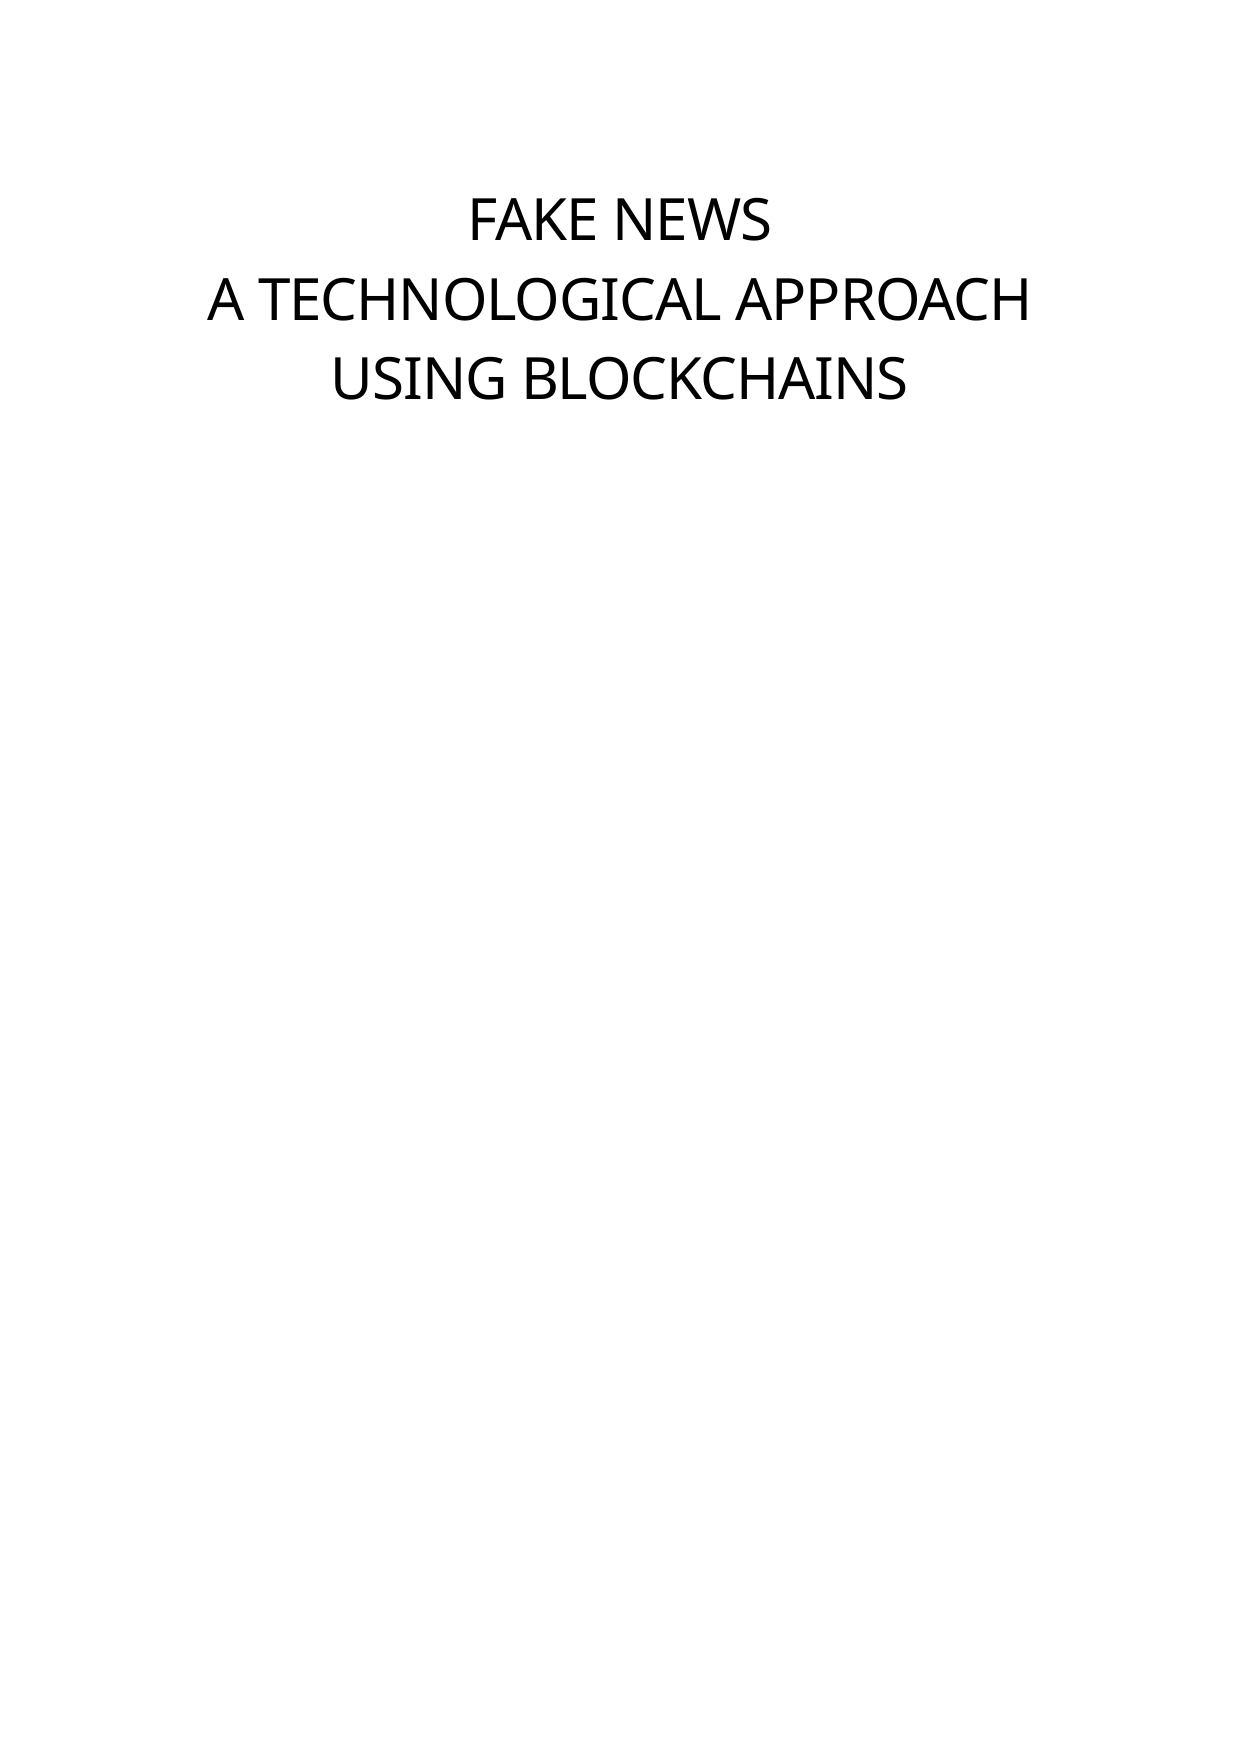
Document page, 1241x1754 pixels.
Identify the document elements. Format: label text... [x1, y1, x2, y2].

title A TECHNOLOGICAL APPROACH USING BLOCKCHAINS [118, 258, 1122, 417]
title FAKE NEWS [118, 178, 1122, 258]
